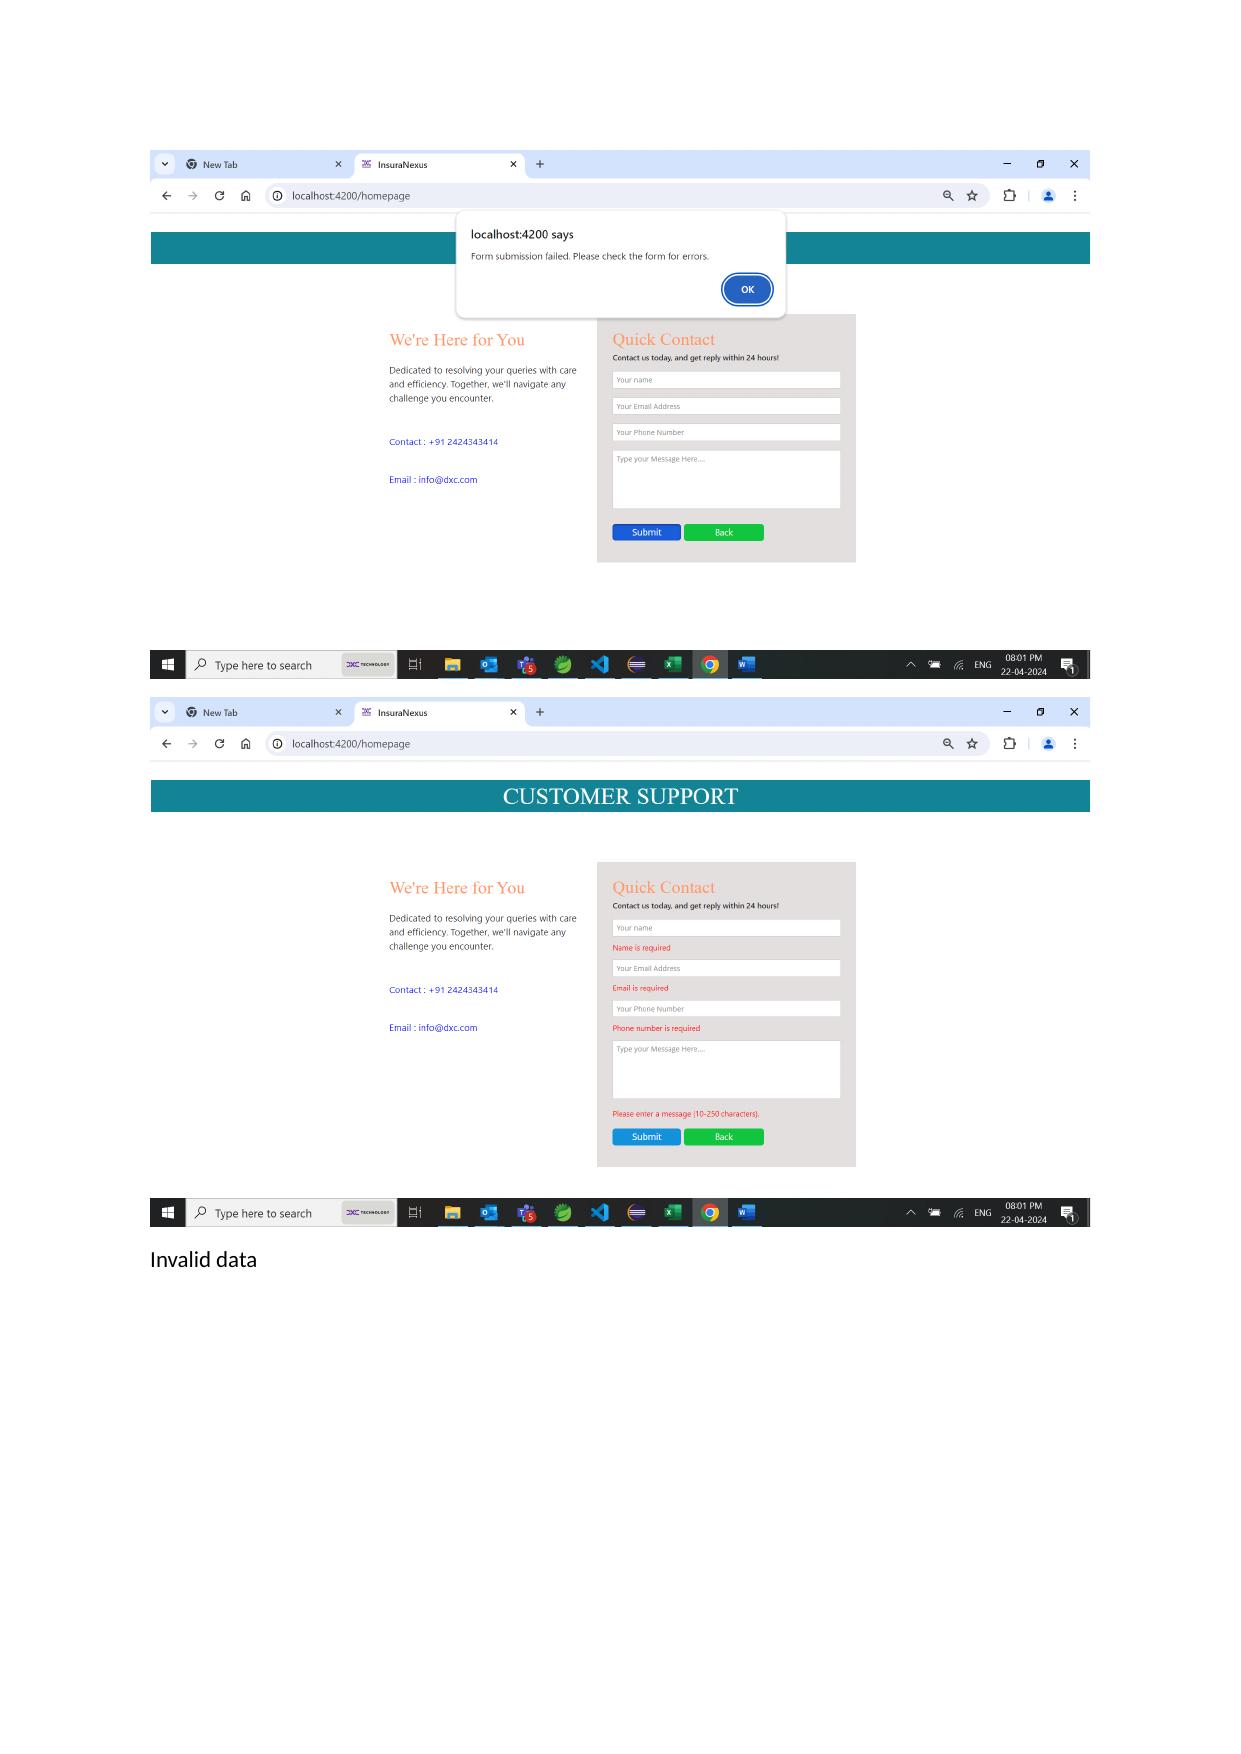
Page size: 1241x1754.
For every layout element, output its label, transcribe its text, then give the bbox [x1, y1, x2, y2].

picture [150, 150, 1091, 679]
text Invalid data [150, 1245, 1090, 1273]
picture [150, 697, 1091, 1227]
